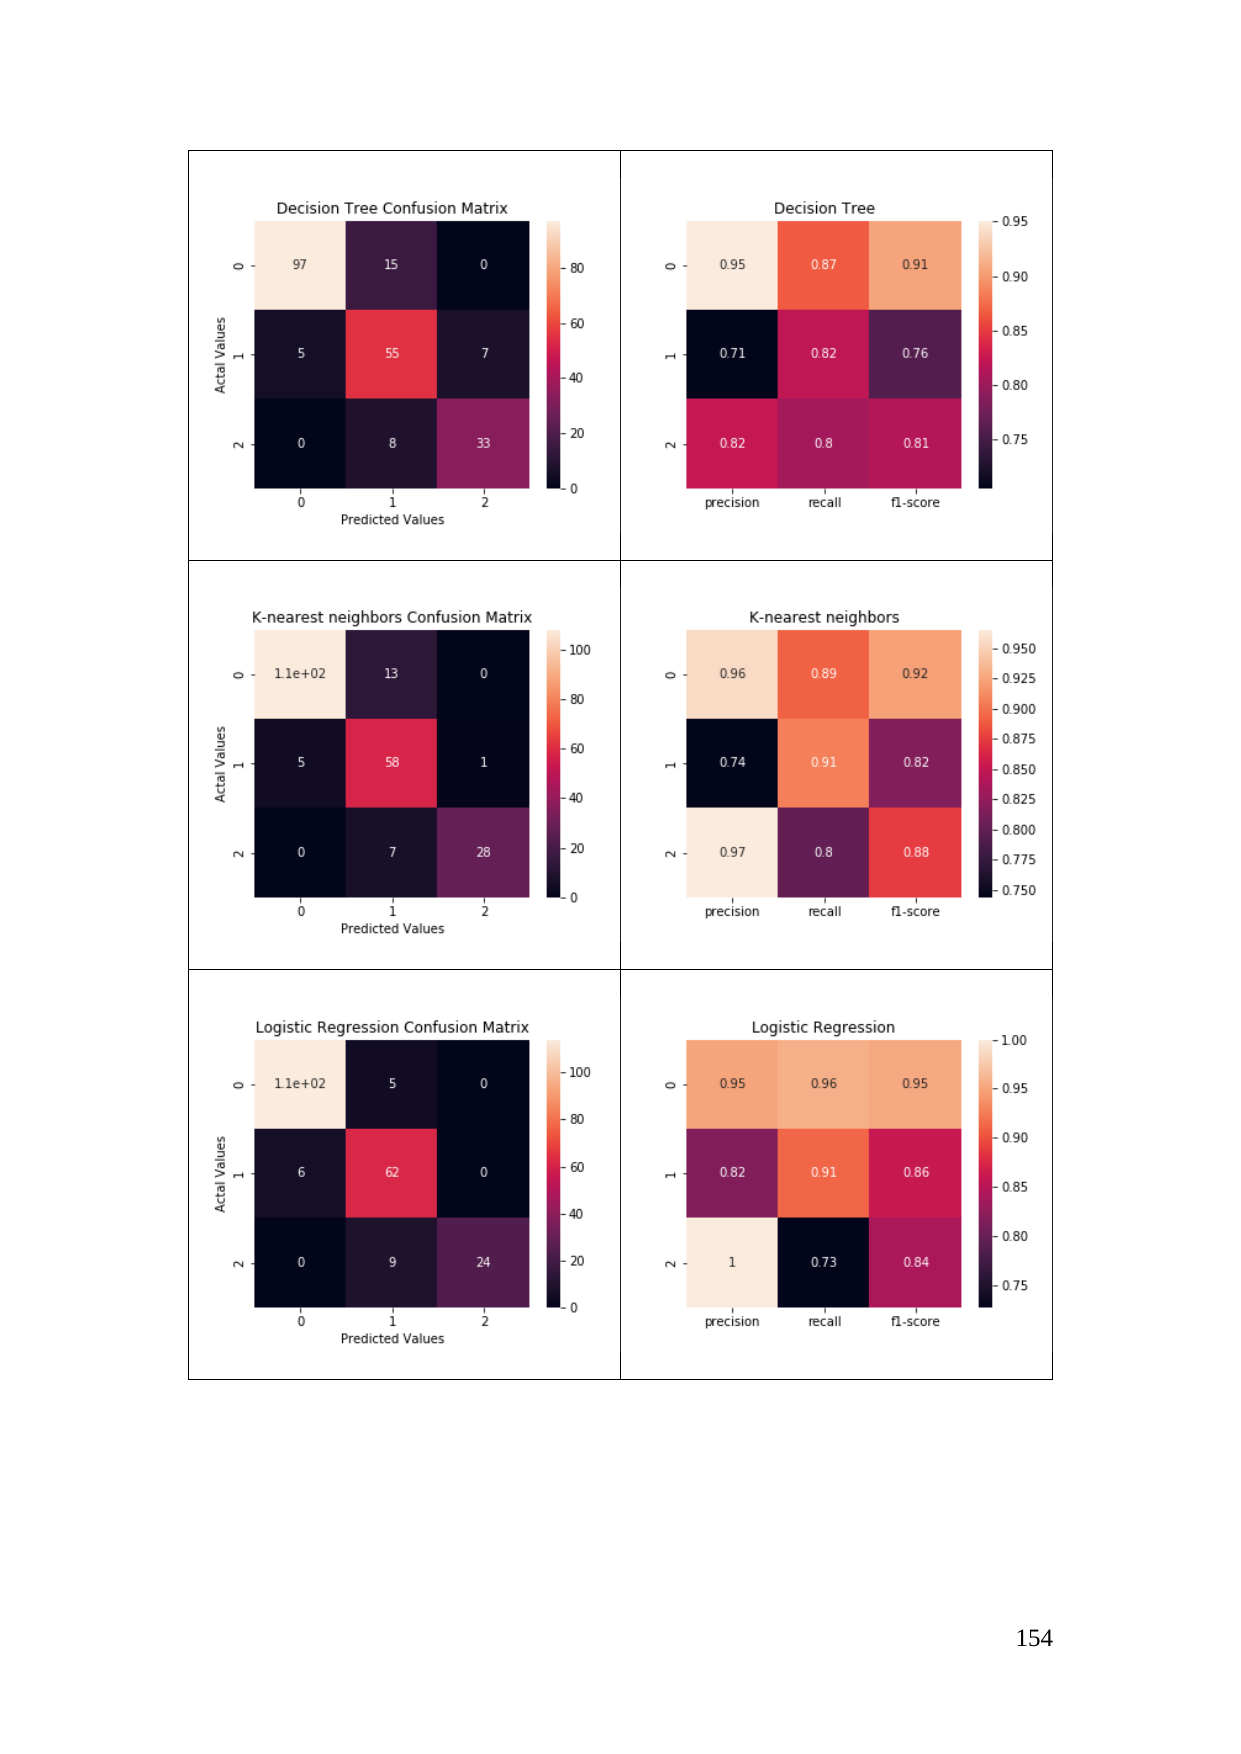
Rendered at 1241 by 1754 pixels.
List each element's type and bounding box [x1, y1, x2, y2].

picture [199, 997, 621, 1352]
table_cell [189, 151, 620, 559]
table_cell [189, 970, 620, 1379]
table_cell [189, 561, 620, 969]
table_cell [621, 970, 1052, 1379]
picture [631, 587, 1053, 942]
picture [199, 587, 621, 942]
picture [631, 178, 1053, 533]
picture [199, 178, 621, 533]
table_cell [621, 151, 1052, 559]
table_cell [621, 561, 1052, 969]
picture [631, 997, 1053, 1352]
